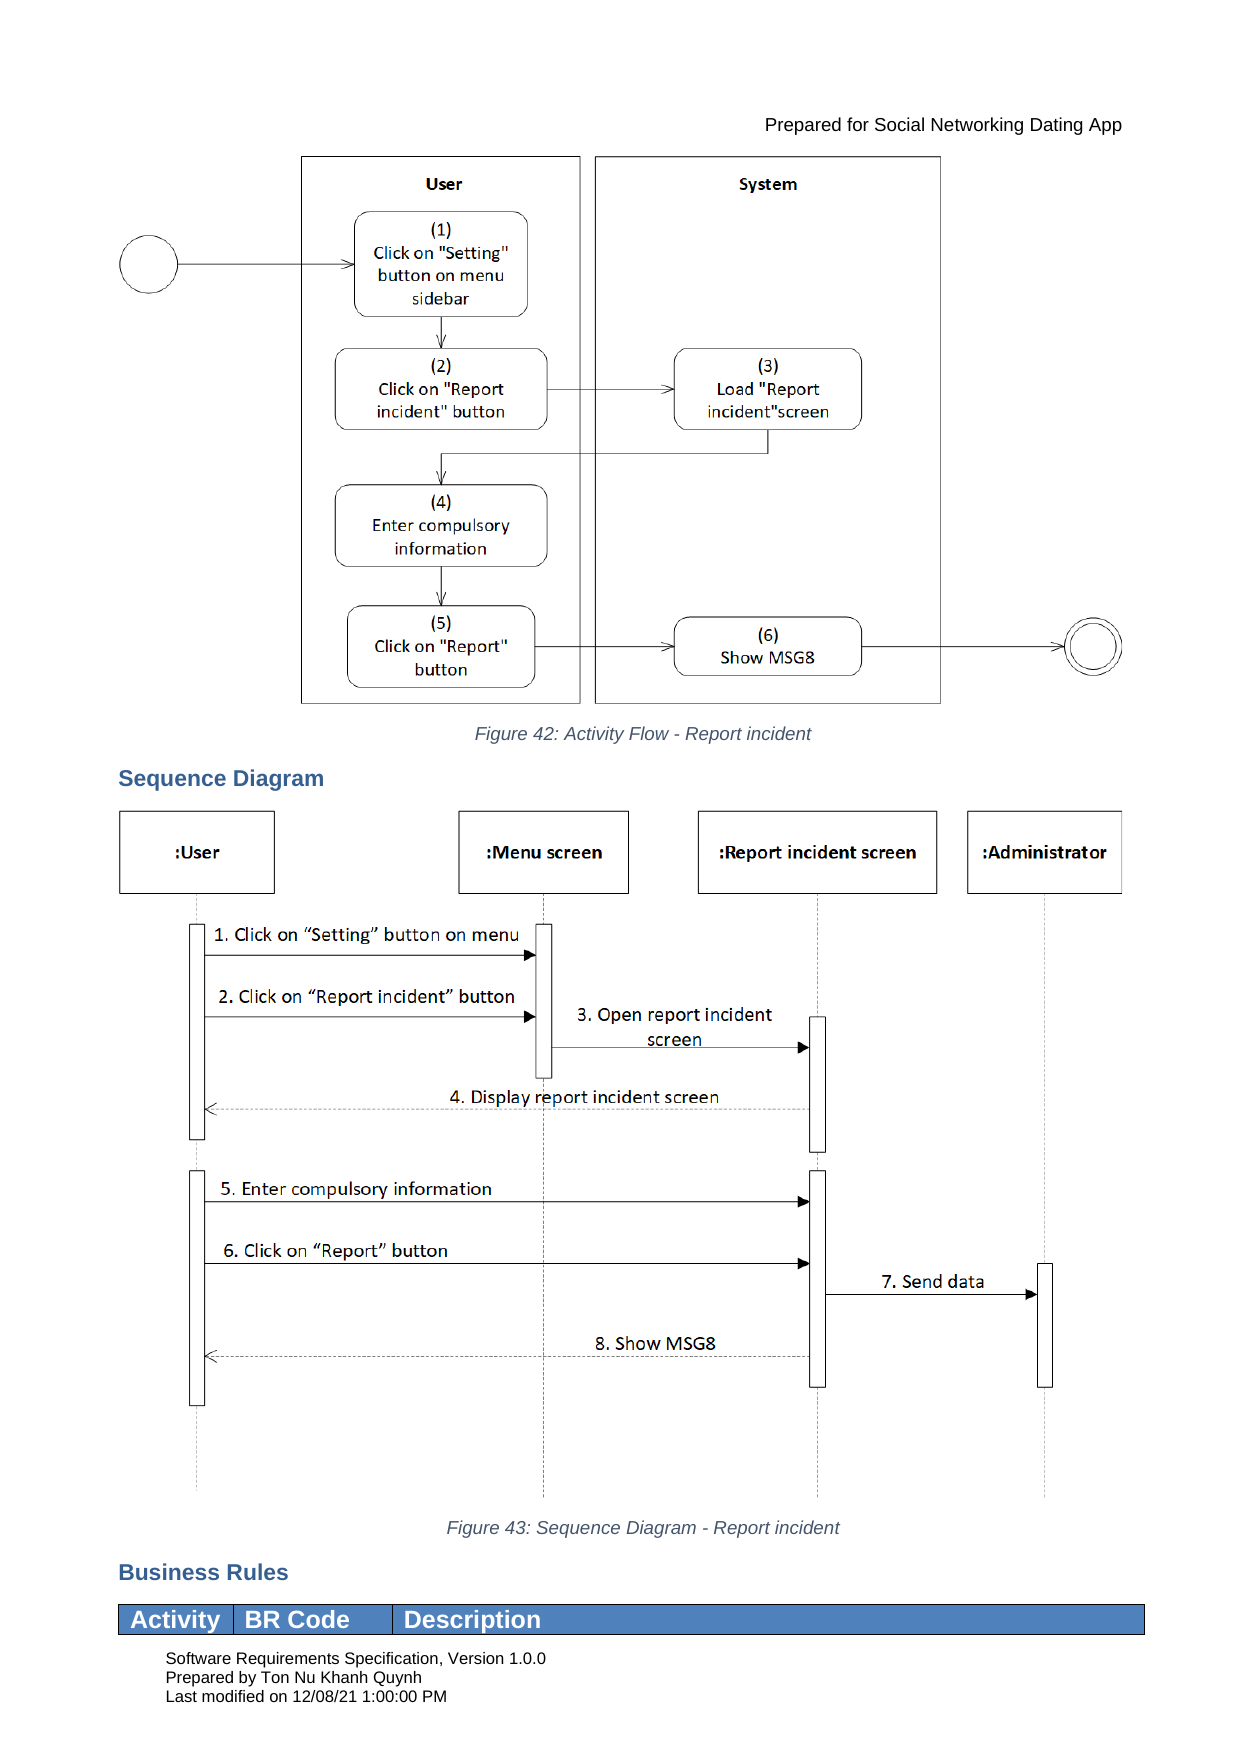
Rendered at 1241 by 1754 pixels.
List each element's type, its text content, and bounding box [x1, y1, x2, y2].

picture [118, 810, 1123, 1498]
text Figure 43: Sequence Diagram - Report incident [118, 1517, 1122, 1538]
text Business Rules [118, 1559, 1122, 1586]
table_header Activity [119, 1605, 233, 1634]
table_header BR Code [234, 1605, 392, 1634]
picture [118, 156, 1123, 704]
text Figure 42: Activity Flow - Report incident [118, 723, 1122, 744]
table_header Description [393, 1605, 1144, 1634]
text Sequence Diagram [118, 765, 1122, 792]
